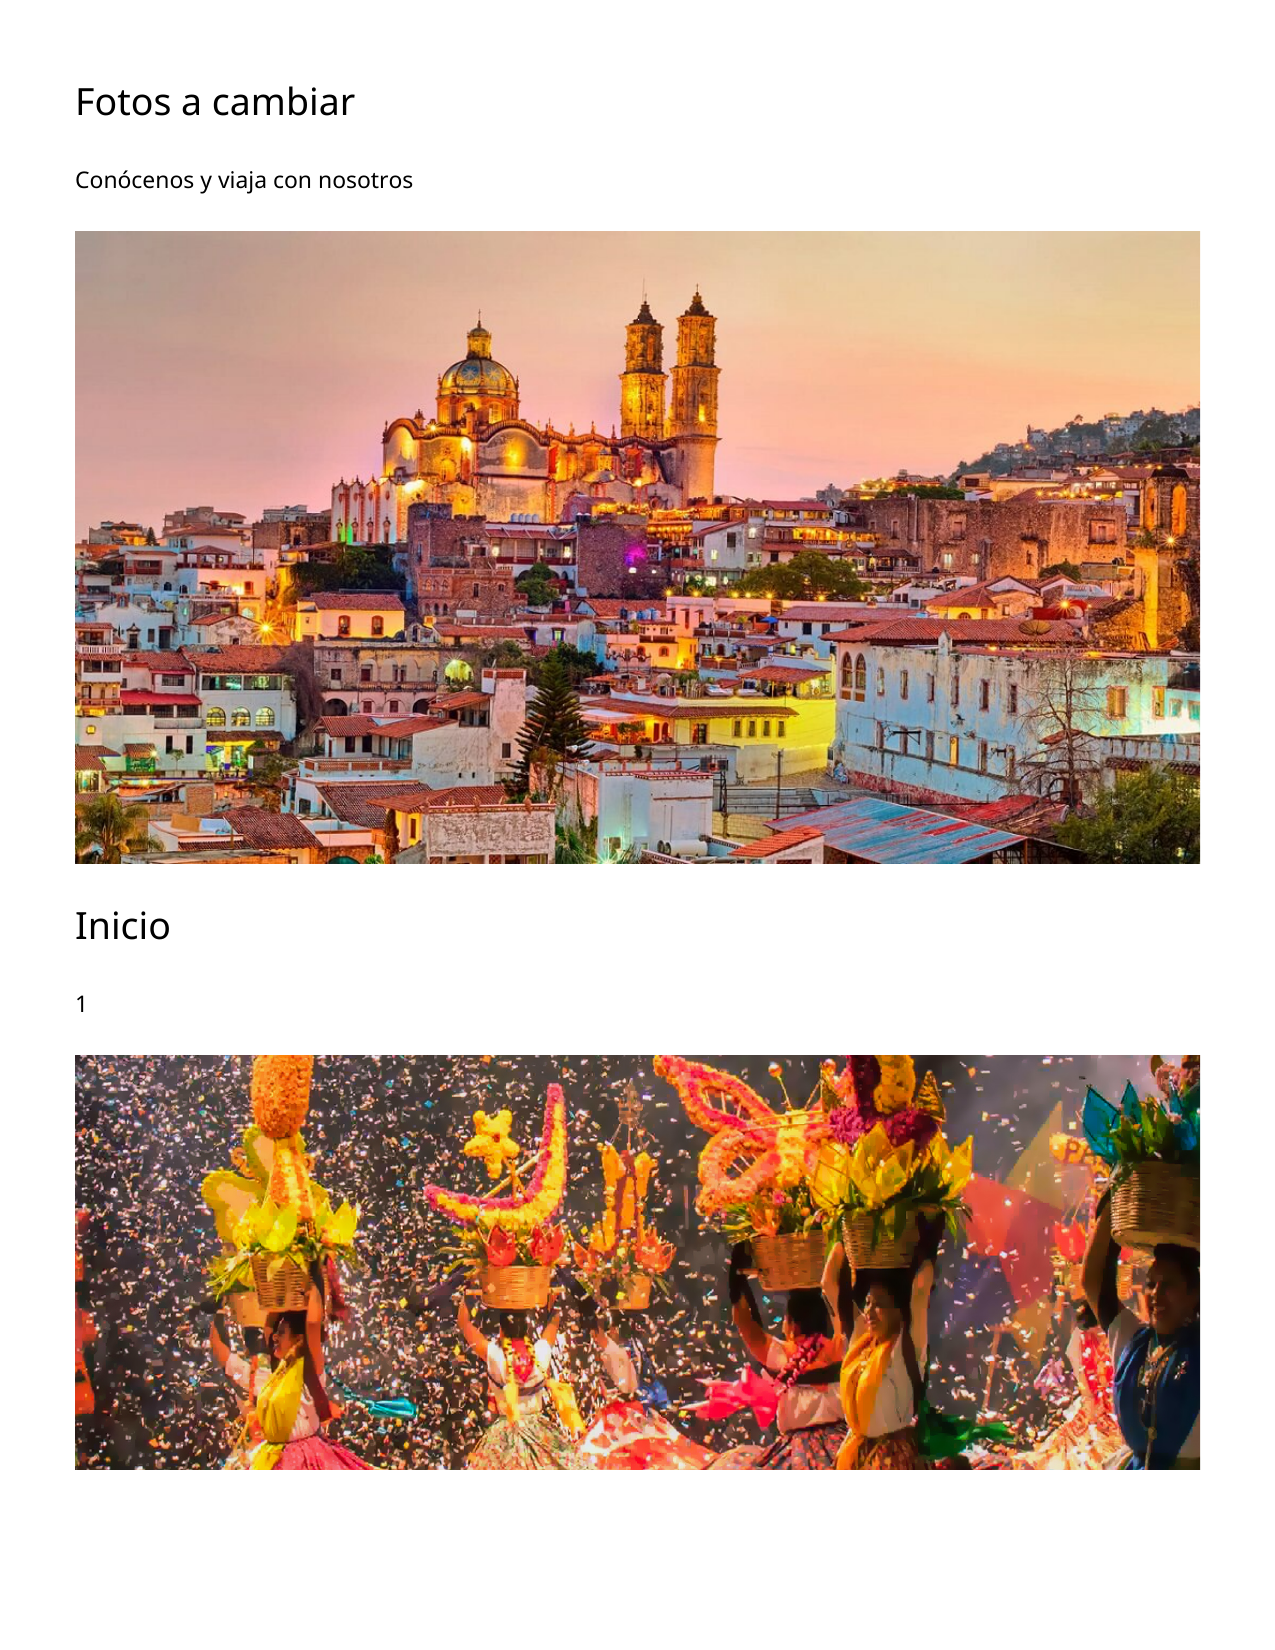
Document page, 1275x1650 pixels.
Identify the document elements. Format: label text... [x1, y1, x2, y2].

text Fotos a cambiar [75, 75, 1200, 126]
text Conócenos y viaja con nosotros [75, 164, 1200, 195]
text Inicio [75, 899, 1200, 950]
picture [75, 231, 1200, 864]
text 1 [75, 988, 1200, 1019]
picture [75, 1055, 1200, 1470]
